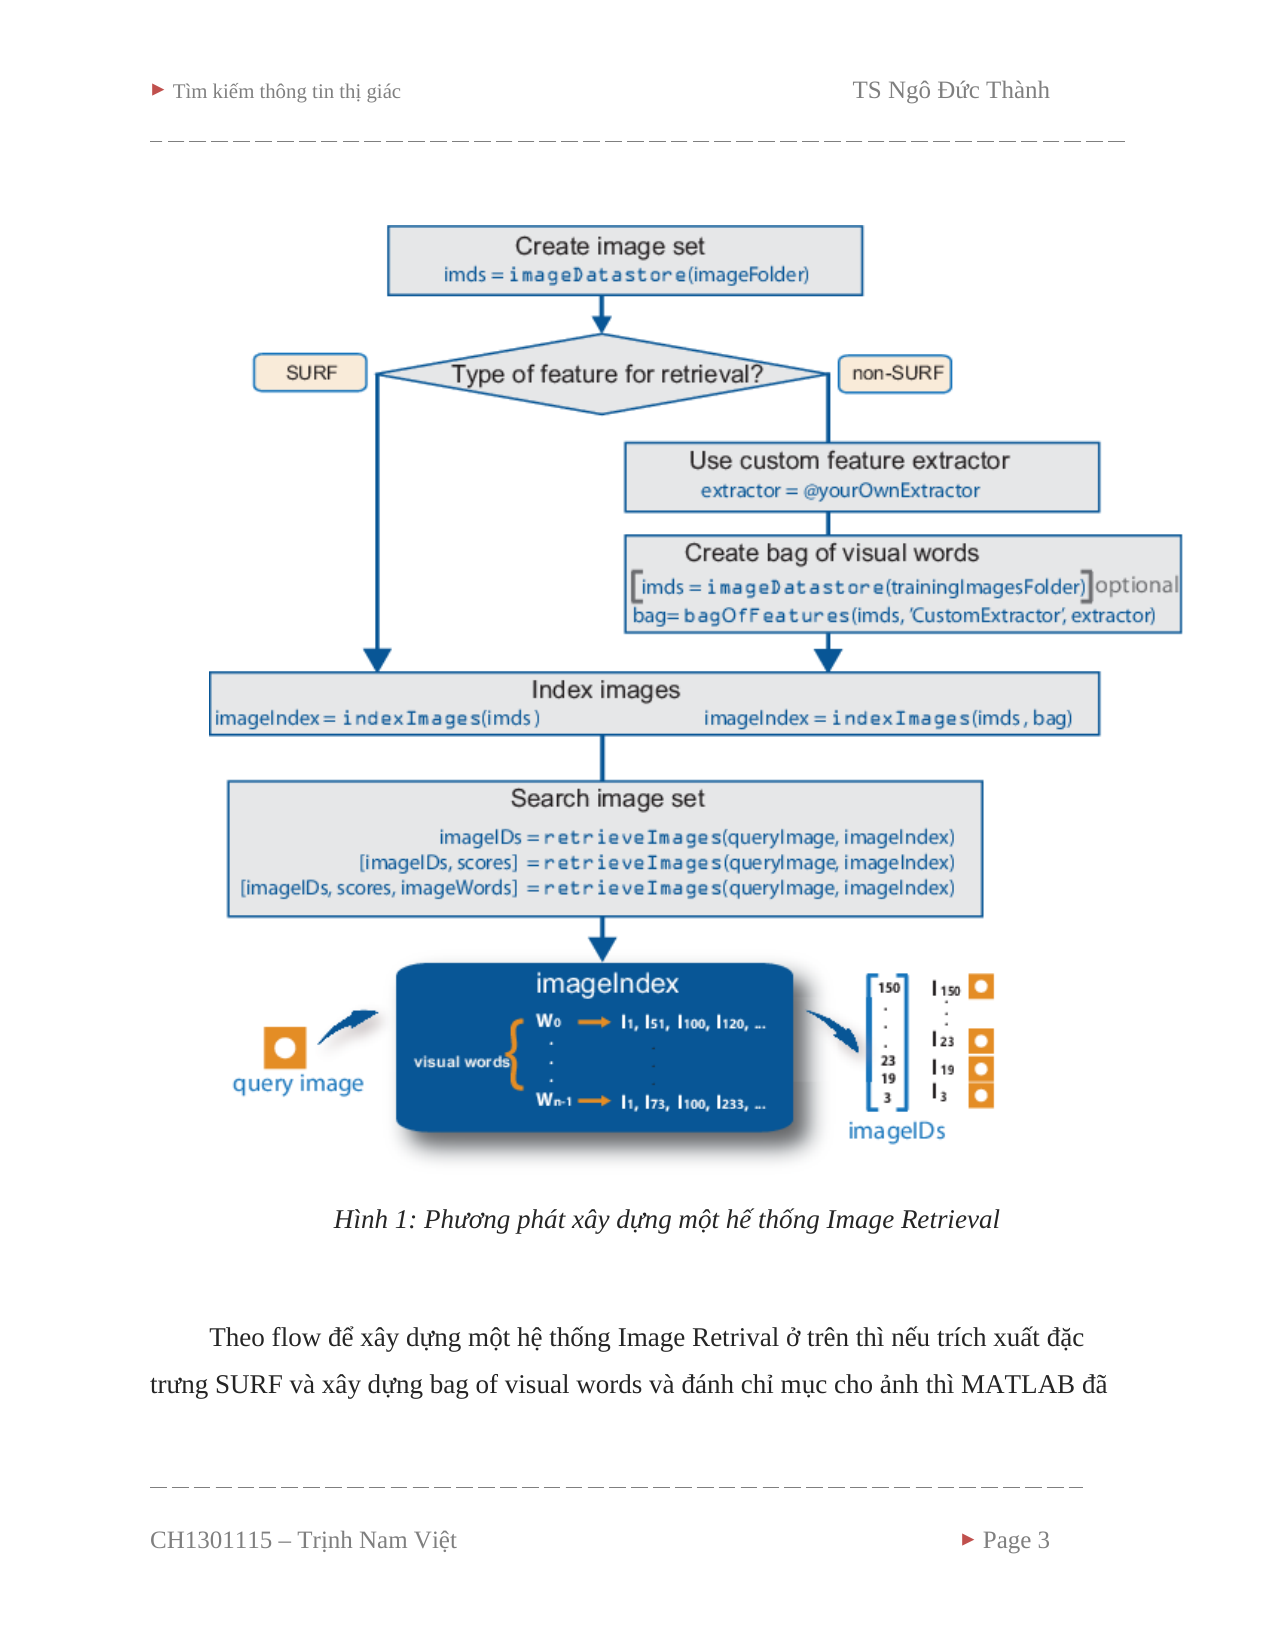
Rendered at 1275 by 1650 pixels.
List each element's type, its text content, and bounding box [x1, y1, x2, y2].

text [150, 1321, 1125, 1399]
picture [209, 225, 1183, 1176]
text Hình 1: Phương phát xây dựng một hế thống Image Retrieval [150, 1203, 1125, 1234]
